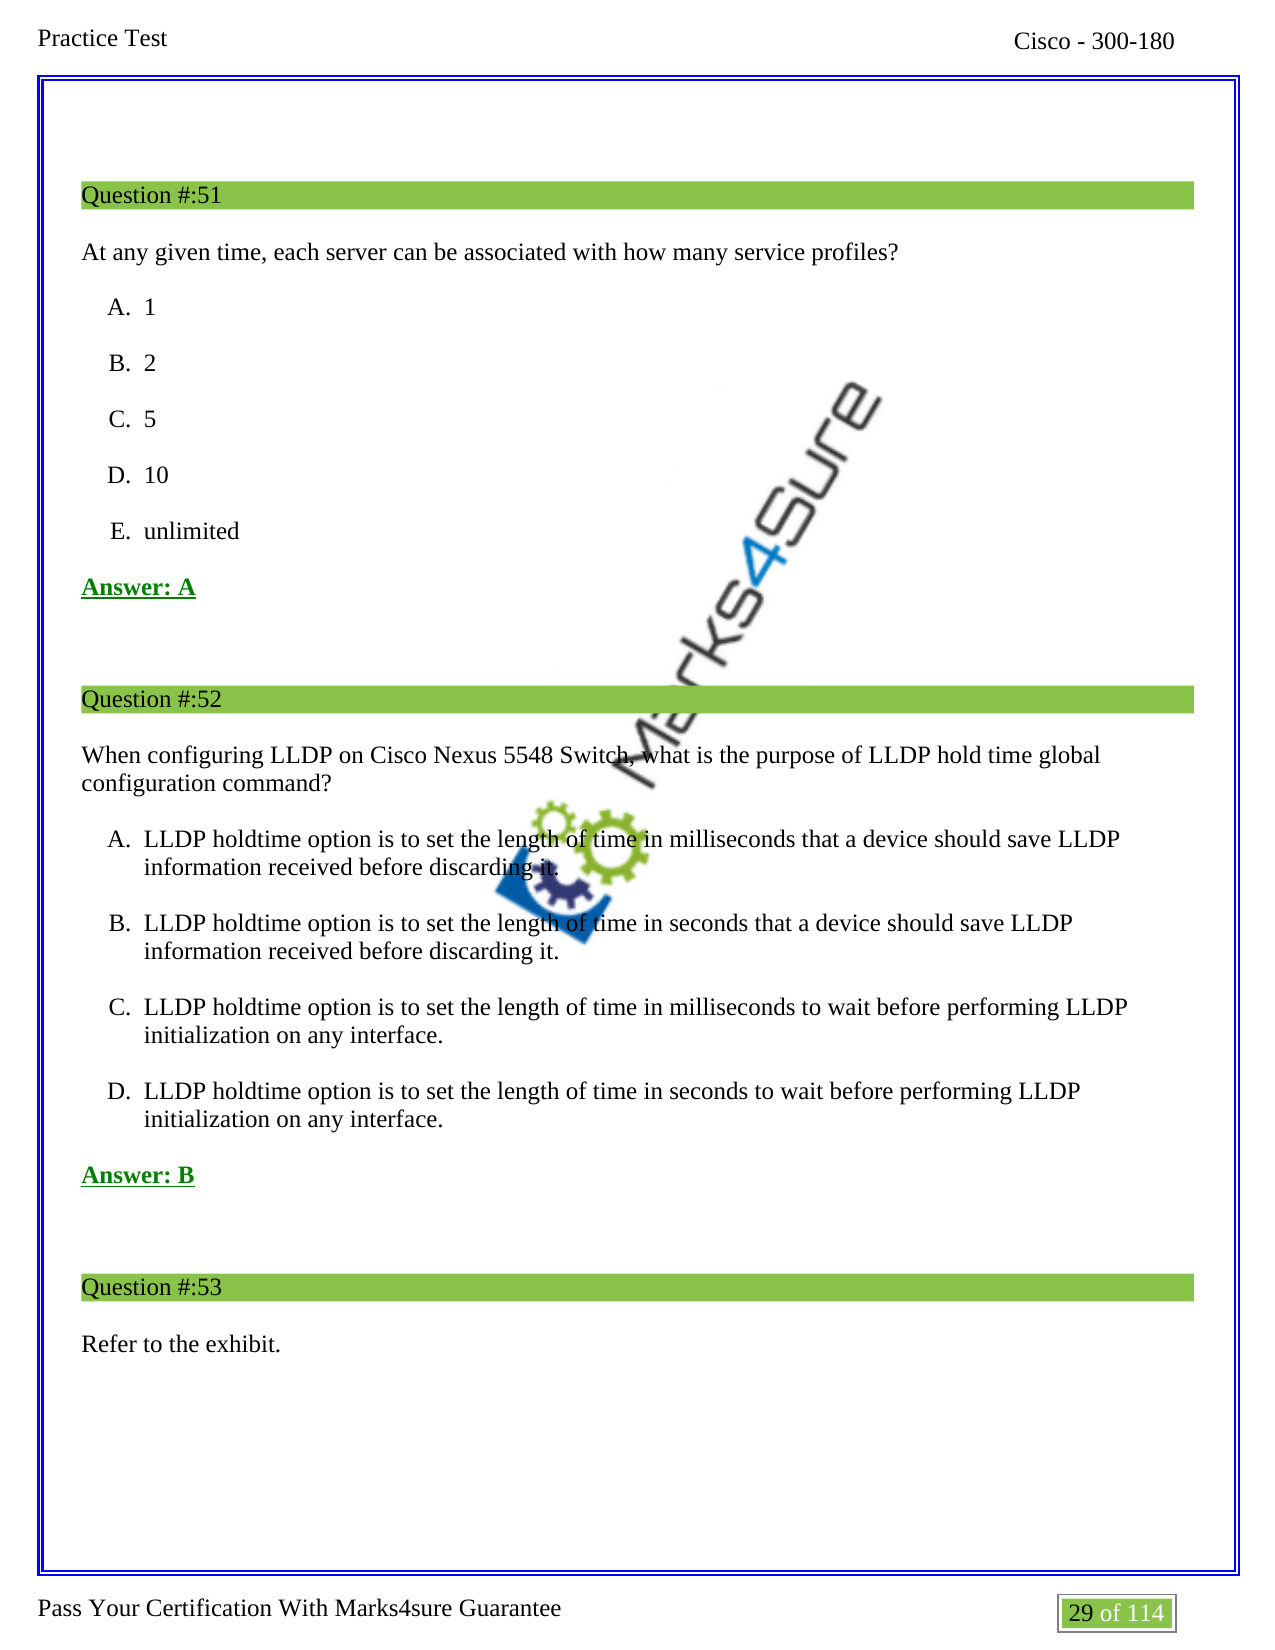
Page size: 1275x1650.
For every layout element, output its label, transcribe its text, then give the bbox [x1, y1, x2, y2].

list unlimited [110, 516, 1204, 544]
list LLDP holdtime option is to set the length of time in milliseconds that a device should save LLDP information received before discarding it. [107, 825, 1121, 881]
list LLDP holdtime option is to set the length of time in milliseconds to wait before performing LLDP initialization on any interface. [108, 993, 1129, 1049]
picture [417, 0, 1224, 75]
subtitle Answer: B [81, 1161, 1204, 1189]
text Cisco - 300-180 [1014, 26, 1204, 55]
list 2 [108, 348, 1204, 377]
text At any given time, each server can be associated with how many service profiles? [81, 237, 1204, 265]
list LLDP holdtime option is to set the length of time in seconds to wait before performing LLDP initialization on any interface. [107, 1077, 1081, 1133]
list 10 [107, 460, 1204, 489]
list 1 [107, 292, 1204, 321]
text When configuring LLDP on Cisco Nexus 5548 Switch, what is the purpose of LLDP hold time global configuration command? [81, 742, 1188, 797]
subtitle Answer: A [81, 572, 1204, 601]
list 5 [108, 404, 1204, 433]
list LLDP holdtime option is to set the length of time in seconds that a device should save LLDP information received before discarding it. [108, 909, 1074, 965]
picture [417, 81, 1224, 1026]
text Practice Test [37, 23, 167, 51]
text Refer to the exhibit. [81, 1329, 1204, 1357]
